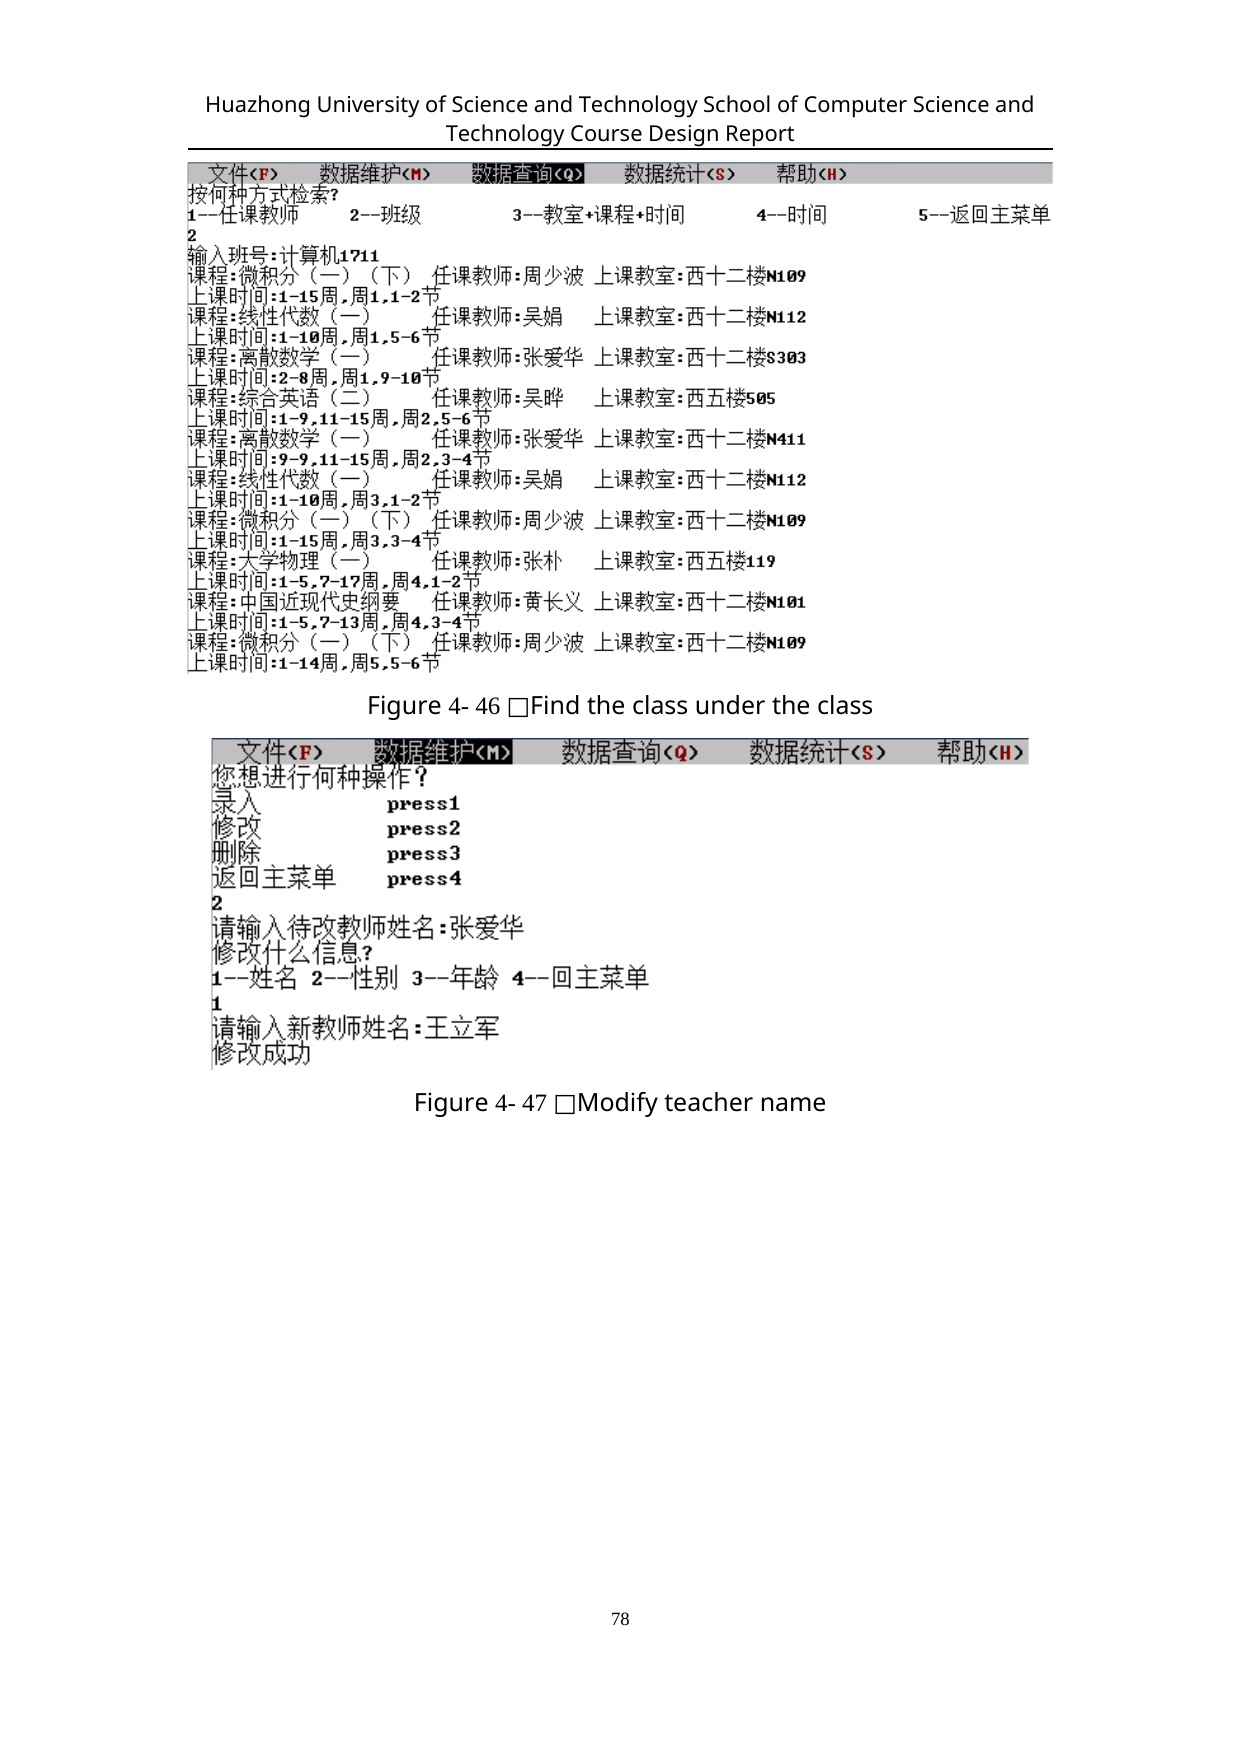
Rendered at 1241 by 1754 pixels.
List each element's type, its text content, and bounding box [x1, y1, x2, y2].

text Figure 4- 46 □Find the class under the class [187, 688, 1053, 722]
picture [187, 162, 1053, 674]
text Figure 4- 47 □Modify teacher name [187, 1084, 1053, 1118]
picture [211, 738, 1029, 1070]
